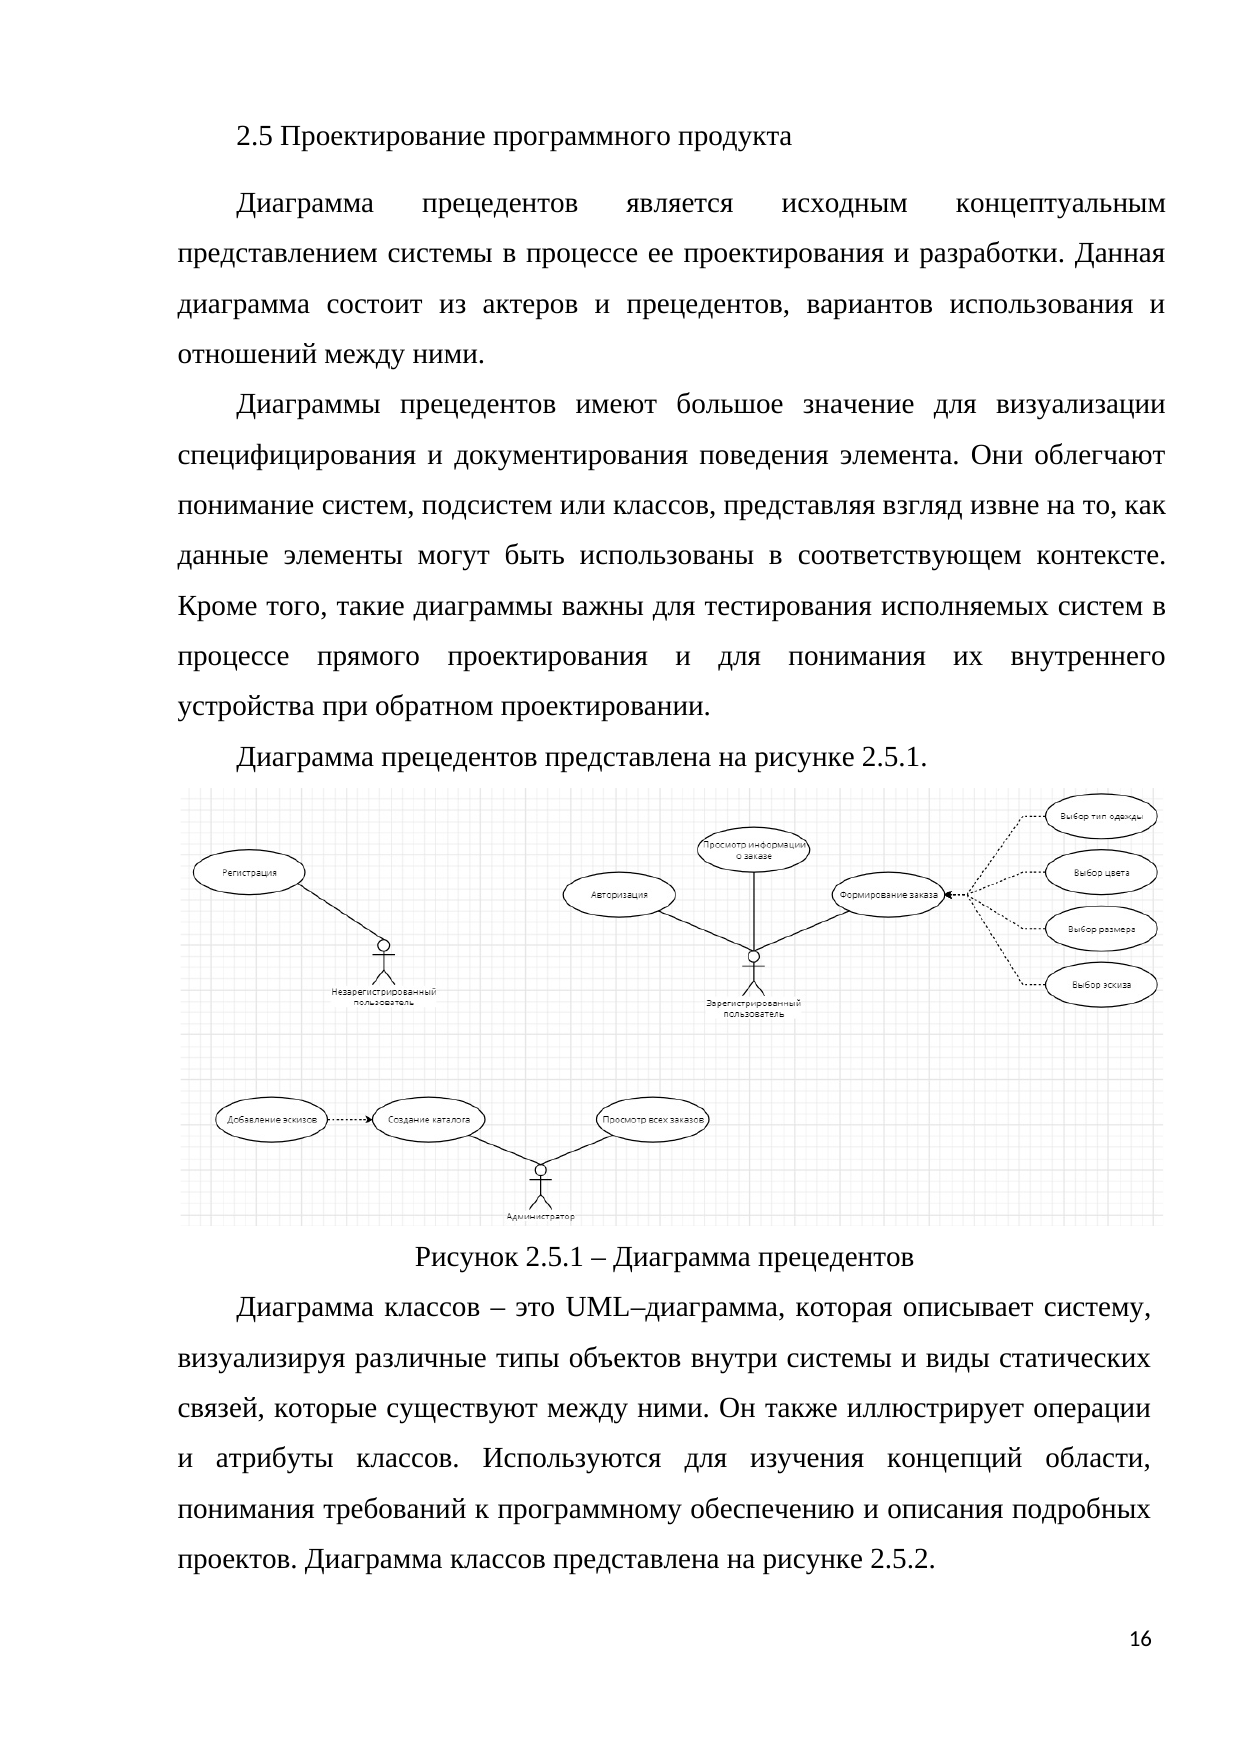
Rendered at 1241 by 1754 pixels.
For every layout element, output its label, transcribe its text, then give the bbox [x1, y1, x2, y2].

text Диаграммы прецедентов имеют большое значение для визуализации специфицирования и документирования поведения элемента. Они облегчают понимание систем, подсистем или классов, представляя взгляд извне на то, как данные элементы могут быть использованы в соответствующем контексте. Кроме того, такие диаграммы важны для тестирования исполняемых систем в процессе прямого проектирования и для понимания их внутреннего устройства при обратном проектировании. [177, 386, 1166, 722]
text Рисунок 2.5.1 – Диаграмма прецедентов [177, 1239, 1152, 1273]
text Диаграмма прецедентов является исходным концептуальным представлением системы в процессе ее проектирования и разработки. Данная диаграмма состоит из актеров и прецедентов, вариантов использования и отношений между ними. [177, 185, 1166, 370]
text Диаграмма прецедентов представлена на рисунке 2.5.1. [177, 739, 1166, 772]
list 2.5 Проектирование программного продукта [177, 118, 1152, 152]
text Диаграмма классов – это UML–диаграмма, которая описывает систему, визуализируя различные типы объектов внутри системы и виды статических связей, которые существуют между ними. Он также иллюстрирует операции и атрибуты классов. Используются для изучения концепций области, понимания требований к программному обеспечению и описания подробных проектов. Диаграмма классов представлена на рисунке 2.5.2. [177, 1289, 1152, 1574]
picture [180, 788, 1164, 1226]
